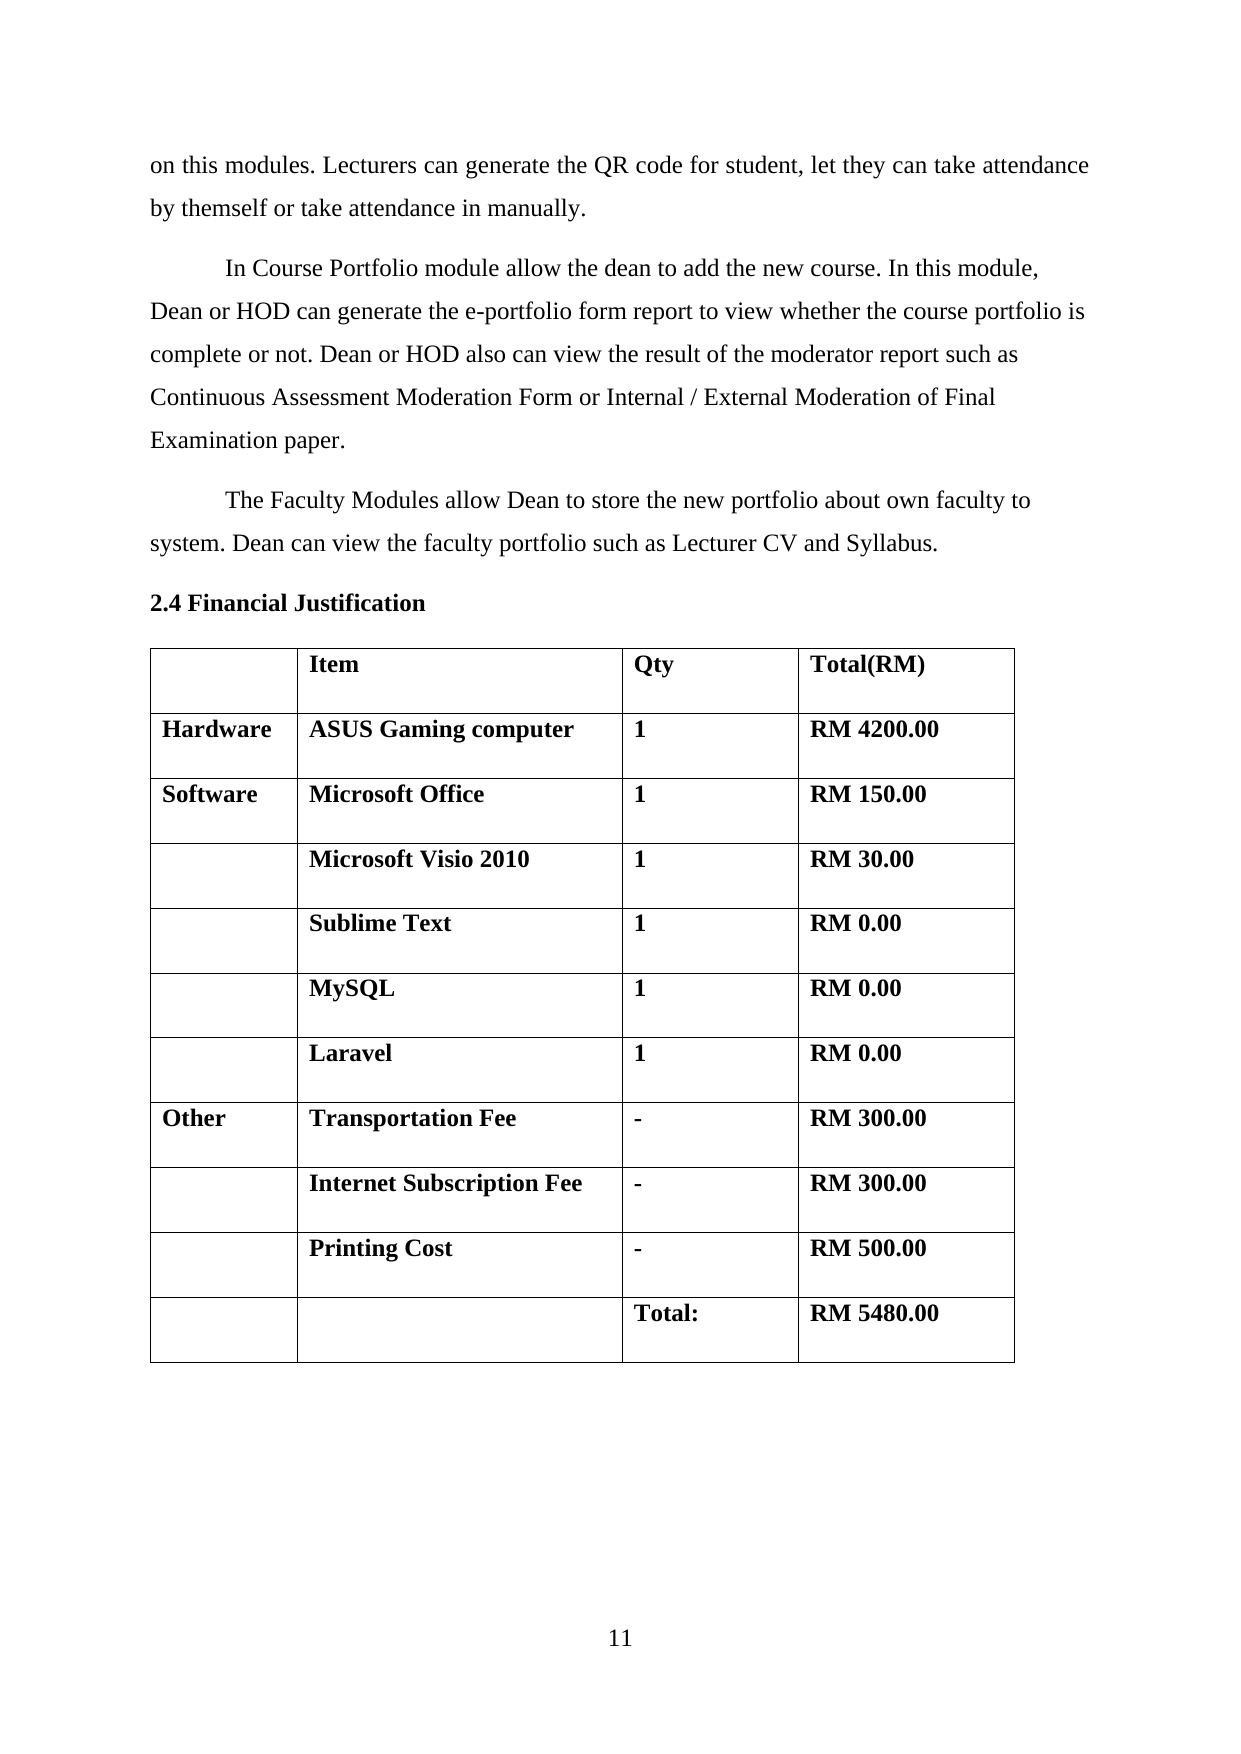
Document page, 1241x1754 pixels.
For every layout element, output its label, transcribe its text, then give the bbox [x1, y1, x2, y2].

table_cell Hardware [151, 714, 297, 778]
table_cell 1 [623, 779, 798, 843]
table_cell Sublime Text [298, 909, 622, 972]
table_cell RM 300.00 [799, 1103, 1014, 1167]
table_cell RM 4200.00 [799, 714, 1014, 778]
text 2.4 Financial Justification [150, 588, 1090, 617]
table_cell MySQL [298, 974, 622, 1037]
table_cell Other [151, 1103, 297, 1167]
table_cell Software [151, 779, 297, 843]
table_cell - [623, 1103, 798, 1167]
table_cell 1 [623, 714, 798, 778]
table_cell Transportation Fee [298, 1103, 622, 1167]
table_cell RM 300.00 [799, 1168, 1014, 1232]
table_header Total(RM) [799, 649, 1014, 713]
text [150, 150, 1090, 222]
table_cell ASUS Gaming computer [298, 714, 622, 778]
table_header [151, 649, 297, 713]
table_cell - [623, 1233, 798, 1297]
table_cell RM 0.00 [799, 909, 1014, 972]
text In Course Portfolio module allow the dean to add the new course. In this module, Dean or HOD can generate the e-portfolio form report to view whether the course portfolio is complete or not. Dean or HOD also can view the result of the moderator report such as Continuous Assessment Moderation Form or Internal / External Moderation of Final Examination paper. [150, 253, 1090, 454]
table_cell RM 150.00 [799, 779, 1014, 843]
table_cell 1 [623, 1038, 798, 1102]
table_cell Total: [623, 1298, 798, 1362]
table_cell 1 [623, 974, 798, 1037]
table_cell Printing Cost [298, 1233, 622, 1297]
table_cell [151, 1038, 297, 1102]
table_cell RM 0.00 [799, 1038, 1014, 1102]
table_cell [151, 1168, 297, 1232]
text The Faculty Modules allow Dean to store the new portfolio about own faculty to system. Dean can view the faculty portfolio such as Lecturer CV and Syllabus. [150, 485, 1090, 557]
table_cell [151, 974, 297, 1037]
table_cell RM 0.00 [799, 974, 1014, 1037]
table_cell 1 [623, 844, 798, 907]
table_cell Internet Subscription Fee [298, 1168, 622, 1232]
table_header Qty [623, 649, 798, 713]
table_cell RM 5480.00 [799, 1298, 1014, 1362]
table_cell Microsoft Office [298, 779, 622, 843]
table_cell Laravel [298, 1038, 622, 1102]
table_cell RM 500.00 [799, 1233, 1014, 1297]
table_cell [151, 844, 297, 907]
table_cell Microsoft Visio 2010 [298, 844, 622, 907]
table_cell - [623, 1168, 798, 1232]
table_cell [151, 1233, 297, 1297]
table_cell RM 30.00 [799, 844, 1014, 907]
table_cell [298, 1298, 622, 1362]
table_header Item [298, 649, 622, 713]
table_cell [151, 909, 297, 972]
table_cell 1 [623, 909, 798, 972]
table_cell [151, 1298, 297, 1362]
